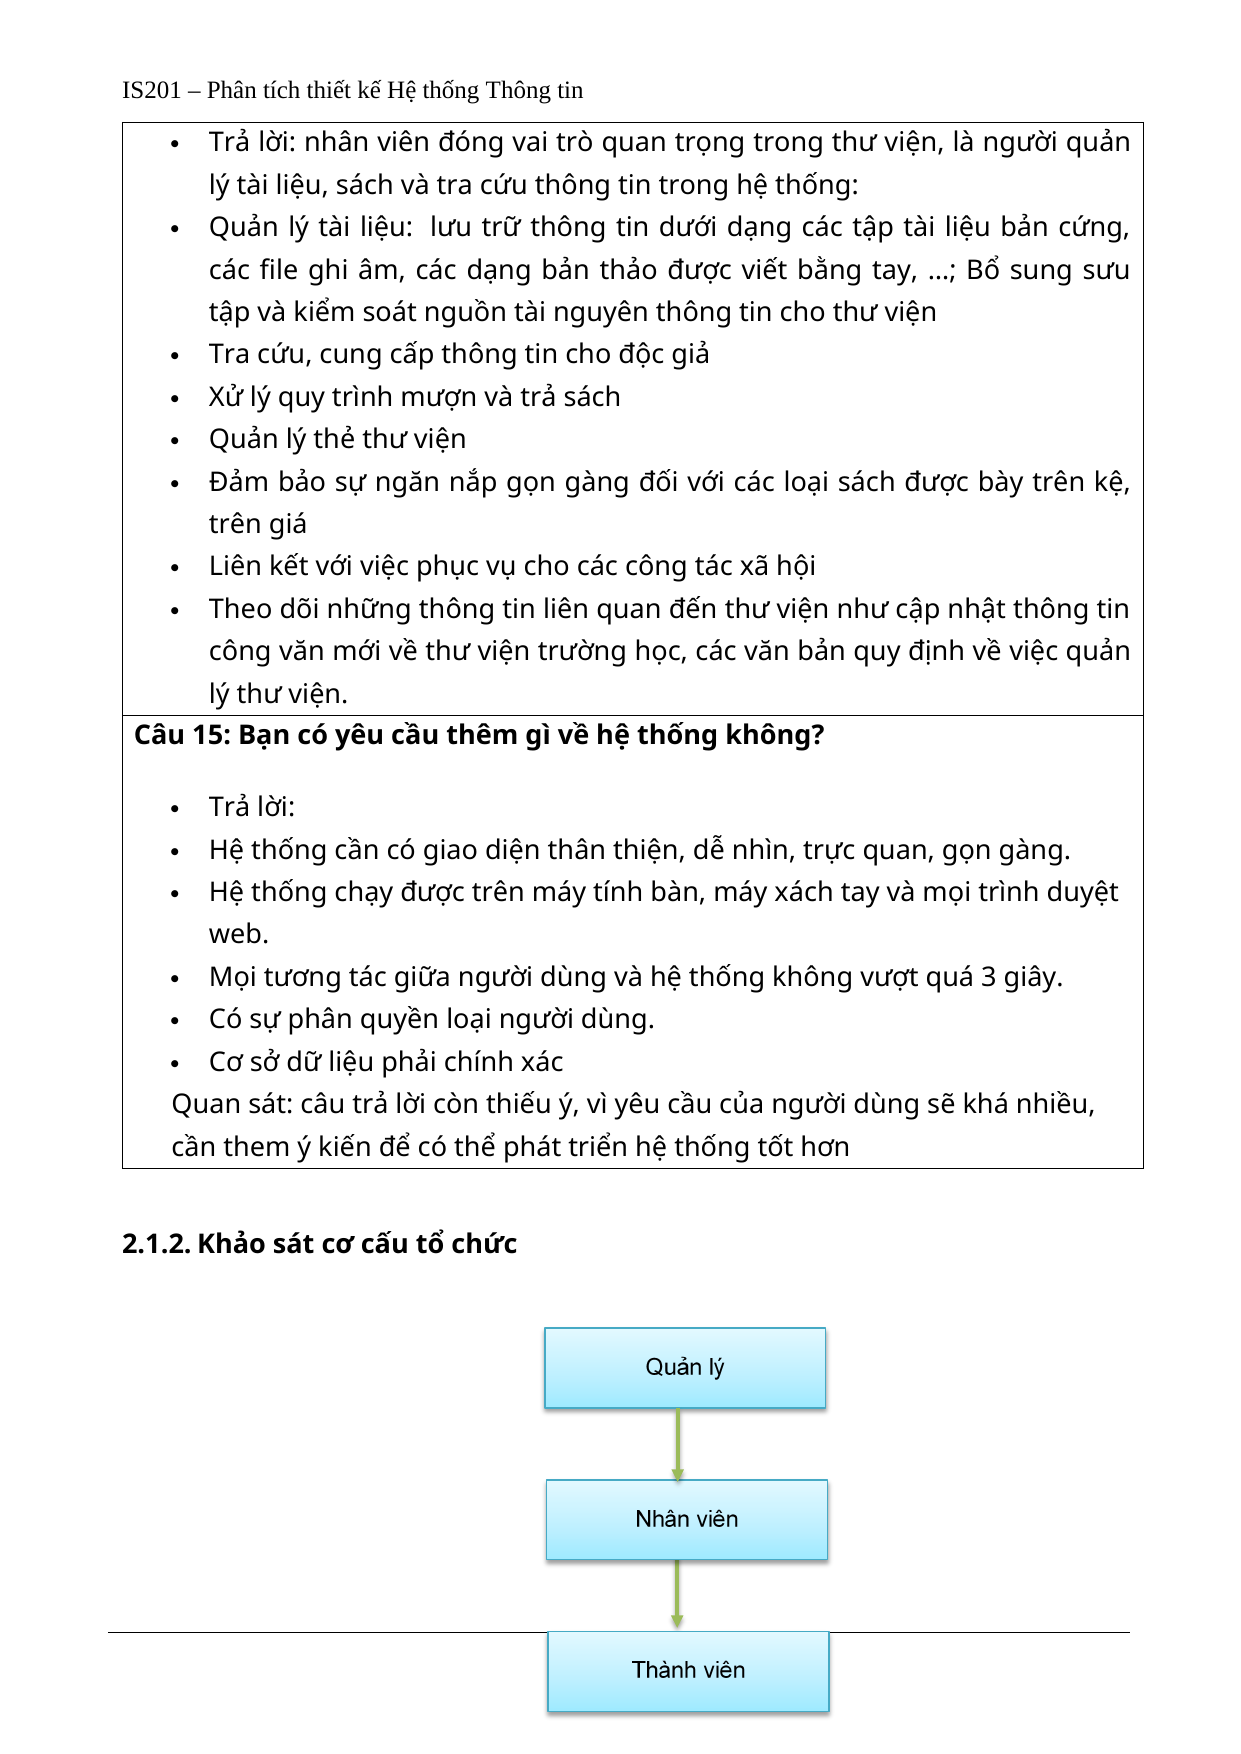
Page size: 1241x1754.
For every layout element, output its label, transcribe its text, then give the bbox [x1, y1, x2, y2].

list Khảo sát cơ cấu tổ chức [122, 1224, 1144, 1261]
table_cell Câu 15: Bạn có yêu cầu thêm gì về hệ thống không? Trả lời: Hệ thống cần có giao diện thân thiện, dễ nhìn, trực quan, gọn gàng. Hệ thống chạy được trên máy tính bàn, máy xách tay và mọi trình duyệt web. Mọi tương tác giữa người dùng và hệ thống không vượt quá 3 giây. Có sự phân quyền loại người dùng. Cơ sở dữ liệu phải chính xác Quan sát: câu trả lời còn thiếu ý, vì yêu cầu của người dùng sẽ khá nhiều, cần them ý kiến để có thể phát triển hệ thống tốt hơn [123, 716, 1143, 1168]
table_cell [123, 123, 1143, 715]
